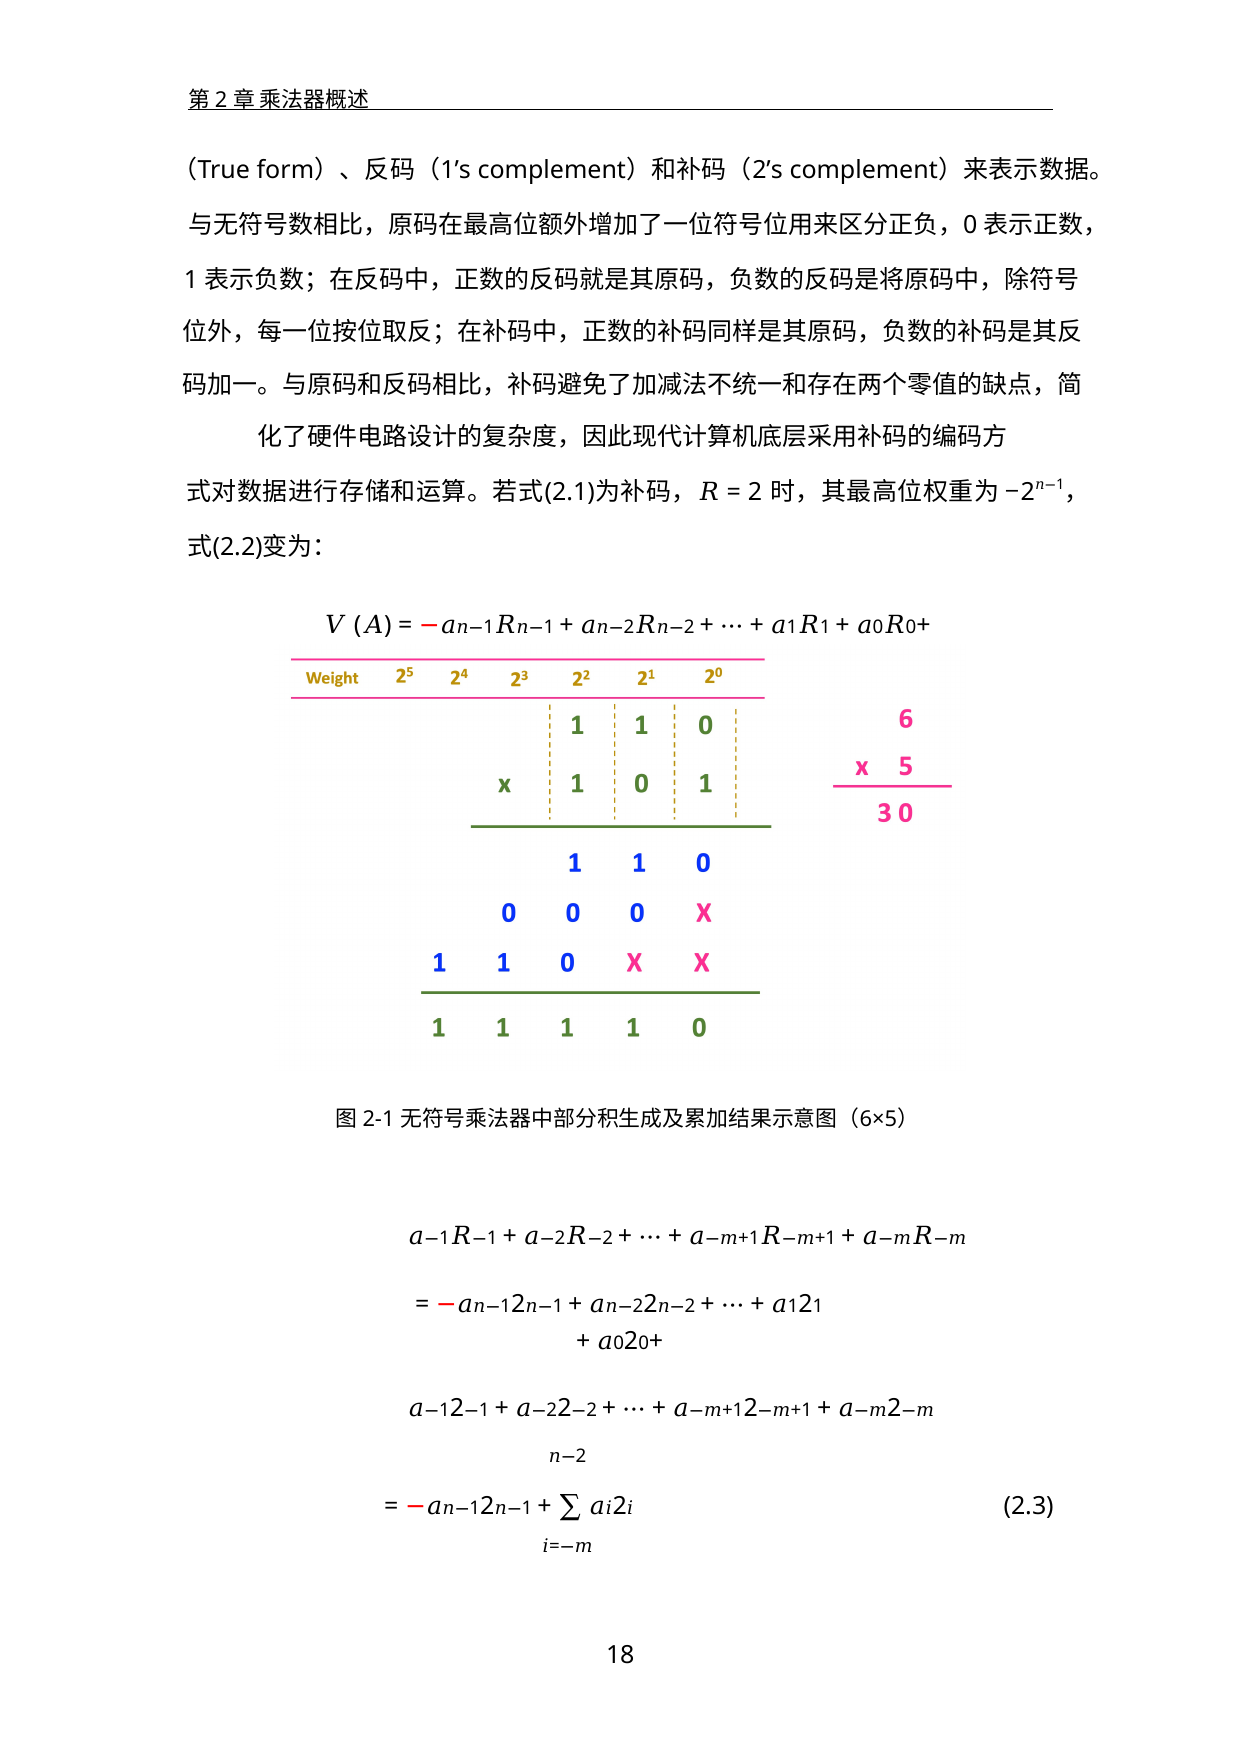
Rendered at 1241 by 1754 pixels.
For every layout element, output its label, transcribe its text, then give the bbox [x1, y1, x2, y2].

text 𝑛−2 [264, 1442, 871, 1468]
text 𝑎−1𝑅−1 + 𝑎−2𝑅−2 + ⋯ + 𝑎−𝑚+1𝑅−𝑚+1 + 𝑎−𝑚𝑅−𝑚 [408, 1218, 1091, 1252]
text 𝑖=−𝑚 [264, 1533, 871, 1558]
text 𝑎−12−1 + 𝑎−22−2 + ⋯ + 𝑎−𝑚+12−𝑚+1 + 𝑎−𝑚2−𝑚 [408, 1390, 1091, 1424]
text （True form）、反码（1’s complement）和补码（2’s complement）来表示数据。与无符号数相比，原码在最高位额外增加了一位符号位用来区分正负，0 表示正数， [172, 150, 1089, 241]
text 𝑉 (𝐴) = −𝑎𝑛−1𝑅𝑛−1 + 𝑎𝑛−2𝑅𝑛−2 + ⋯ + 𝑎1𝑅1 + 𝑎0𝑅0+ [324, 607, 1091, 641]
text = −𝑎𝑛−12𝑛−1 + 𝑎𝑛−22𝑛−2 + ⋯ + 𝑎121 + 𝑎020+ [377, 1286, 861, 1357]
text = −𝑎𝑛−12𝑛−1 + ∑ 𝑎𝑖2𝑖 (2.3) [172, 1487, 1091, 1521]
text 1 表示负数；在反码中，正数的反码就是其原码，负数的反码是将原码中，除符号位外，每一位按位取反；在补码中，正数的补码同样是其原码，负数的补码是其反码加一。与原码和反码相比，补码避免了加减法不统一和存在两个零值的缺点，简化了硬件电路设计的复杂度，因此现代计算机底层采用补码的编码方 [179, 260, 1084, 452]
picture [274, 644, 966, 1071]
text 图 2-1 无符号乘法器中部分积生成及累加结果示意图（6×5） [172, 1101, 1082, 1133]
text 式对数据进行存储和运算。若式(2.1)为补码，𝑅 = 2 时，其最高位权重为 −2𝑛−1，式(2.2)变为： [186, 471, 1089, 562]
